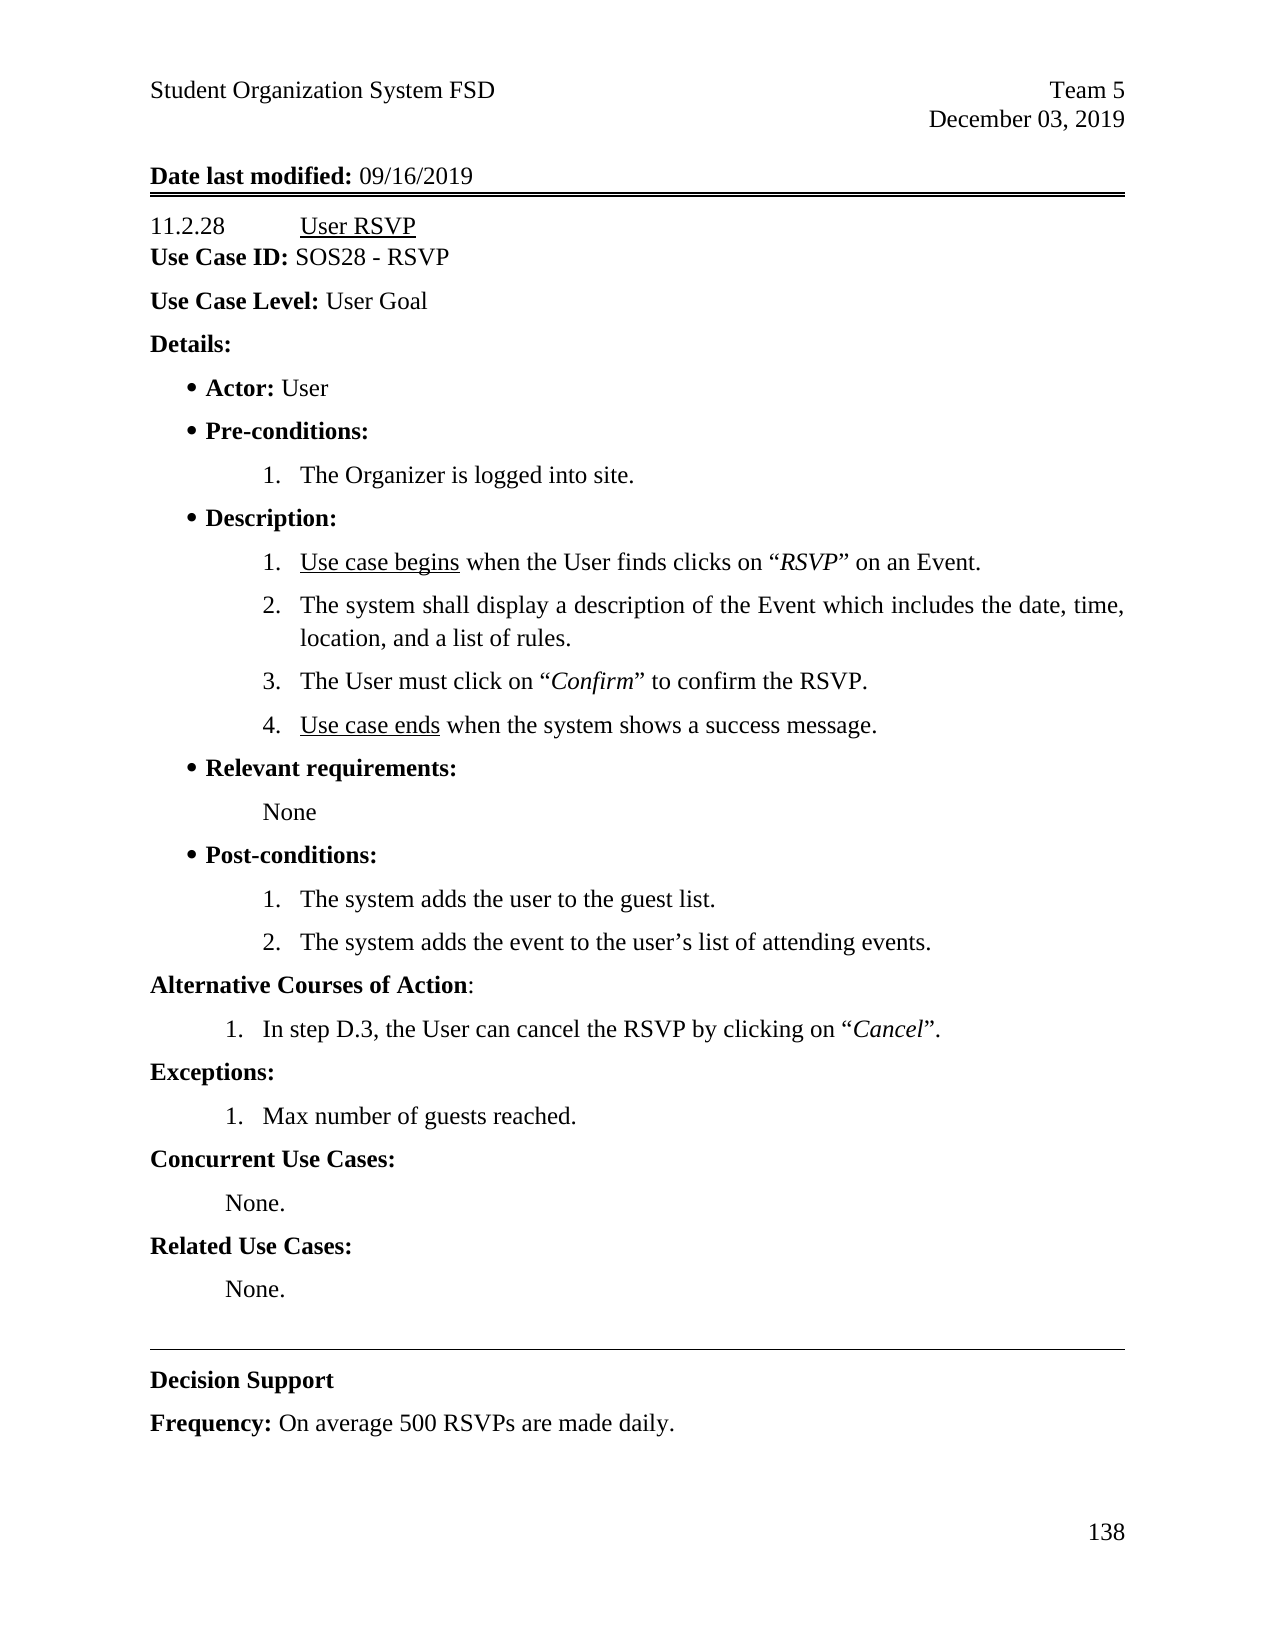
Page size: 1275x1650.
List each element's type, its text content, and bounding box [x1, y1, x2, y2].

list Max number of guests reached. [225, 1101, 1125, 1129]
list The system shall display a description of the Event which includes the date, time, location, and a list of rules. [262, 590, 1125, 652]
list Description: [187, 503, 1125, 532]
list Post-conditions: [187, 840, 1125, 869]
text Alternative Courses of Action: [150, 971, 1125, 999]
subtitle User RSVP [150, 211, 1125, 240]
list The User must click on “Confirm” to confirm the RSVP. [262, 666, 1125, 695]
list Use case ends when the system shows a success message. [262, 710, 1125, 739]
text Use Case Level: User Goal [150, 286, 1125, 315]
text None. [150, 1274, 1125, 1303]
list The Organizer is logged into site. [262, 460, 1125, 488]
list In step D.3, the User can cancel the RSVP by clicking on “Cancel”. [225, 1014, 1125, 1043]
text Concurrent Use Cases: [150, 1144, 1125, 1173]
list Pre-conditions: [187, 416, 1125, 445]
text Date last modified: 09/16/2019 [150, 161, 1125, 192]
text Frequency: On average 500 RSVPs are made daily. [150, 1408, 1125, 1437]
text Use Case ID: SOS28 - RSVP [150, 242, 1125, 271]
list Actor: User [187, 373, 1125, 402]
list The system adds the user to the guest list. [262, 884, 1125, 912]
list Relevant requirements: [187, 753, 1125, 782]
text Details: [150, 329, 1125, 358]
text Exceptions: [150, 1057, 1125, 1086]
text Decision Support [150, 1365, 1125, 1394]
text Related Use Cases: [150, 1231, 1125, 1260]
text None. [150, 1188, 1125, 1216]
list Use case begins when the User finds clicks on “RSVP” on an Event. [262, 547, 1125, 575]
text None [225, 797, 1125, 826]
list The system adds the event to the user’s list of attending events. [262, 927, 1125, 956]
